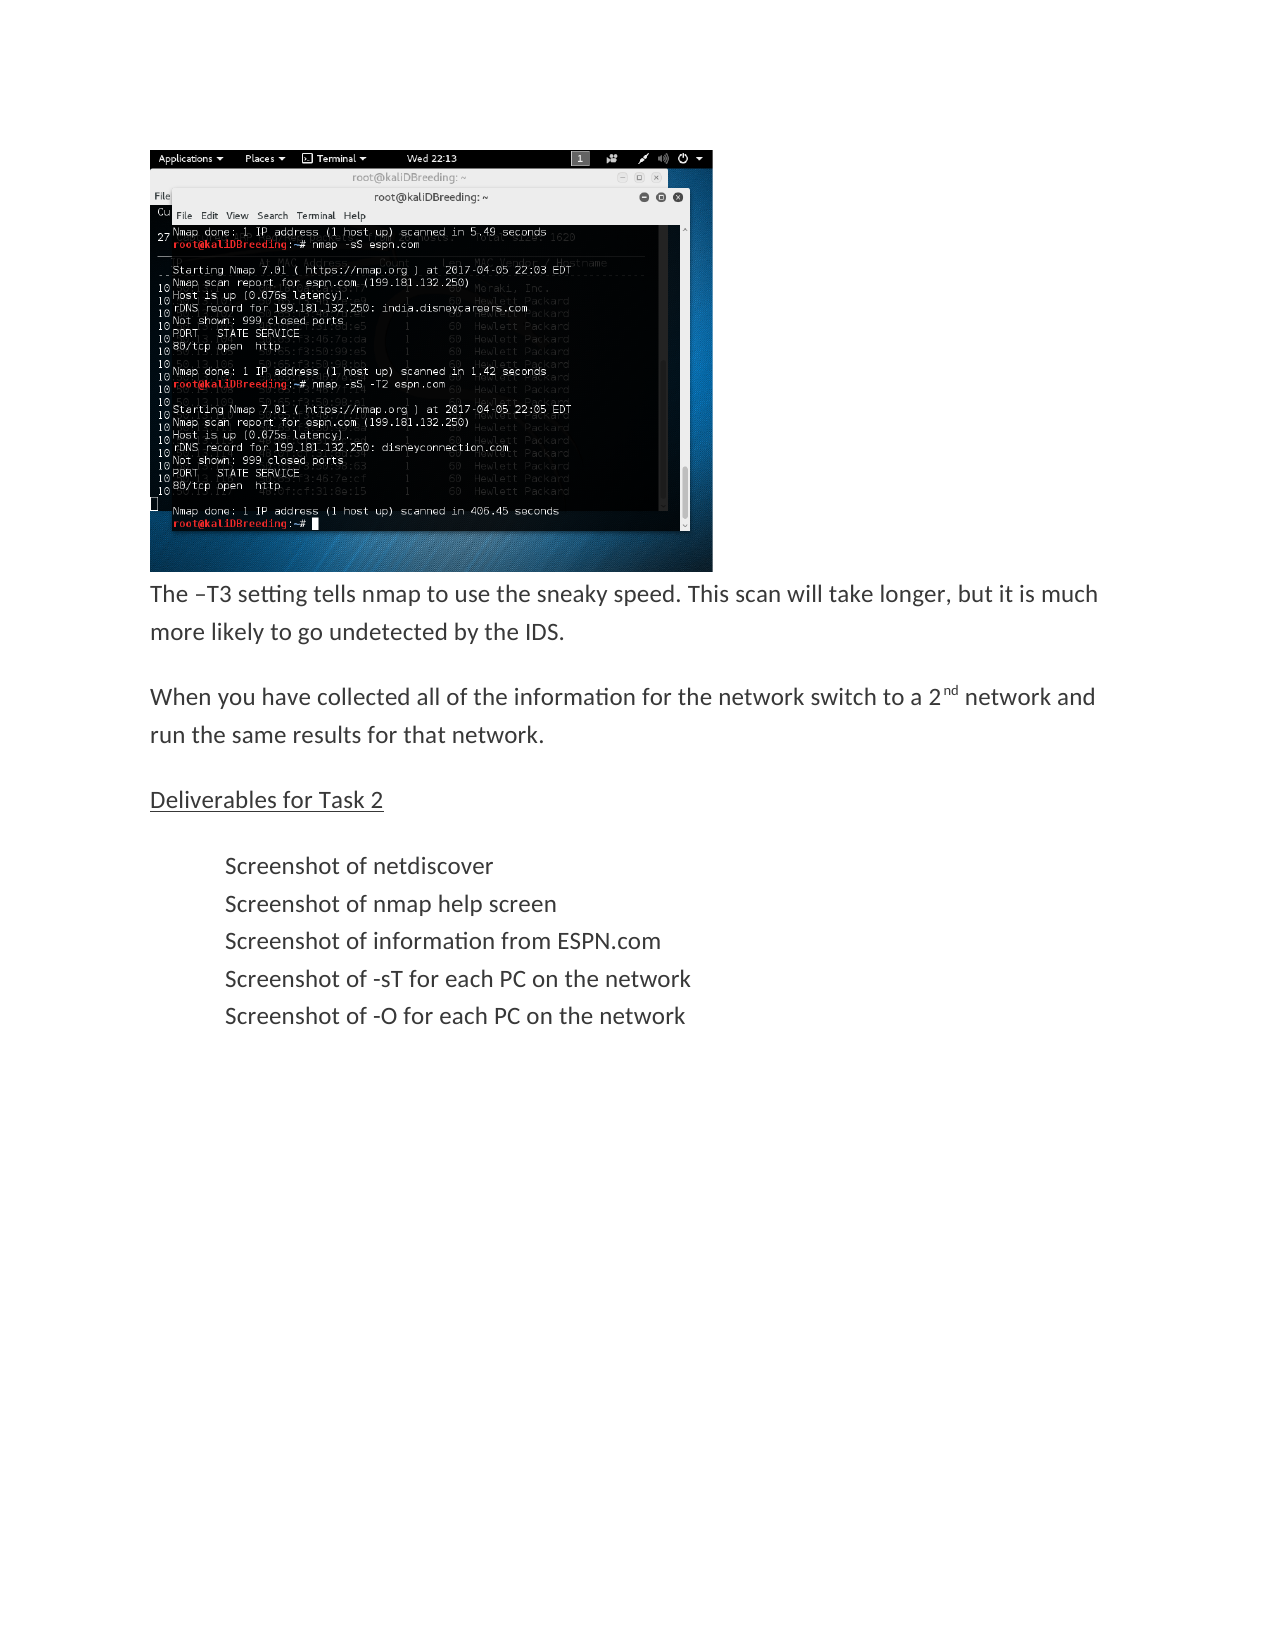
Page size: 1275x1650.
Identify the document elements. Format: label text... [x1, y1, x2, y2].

text Screenshot of -sT for each PC on the network [150, 956, 1125, 993]
text Screenshot of nmap help screen [150, 881, 1125, 918]
text The –T3 setting tells nmap to use the sneaky speed. This scan will take longer, but it is much more likely to go undetected by the IDS. [150, 571, 1125, 646]
text Deliverables for Task 2 [150, 778, 1125, 815]
text Screenshot of netdiscover [150, 843, 1125, 881]
text Screenshot of -O for each PC on the network [150, 993, 1125, 1031]
text Screenshot of information from ESPN.com [150, 918, 1125, 956]
text When you have collected all of the information for the network switch to a 2nd network and run the same results for that network. [150, 674, 1125, 749]
picture [150, 150, 713, 572]
